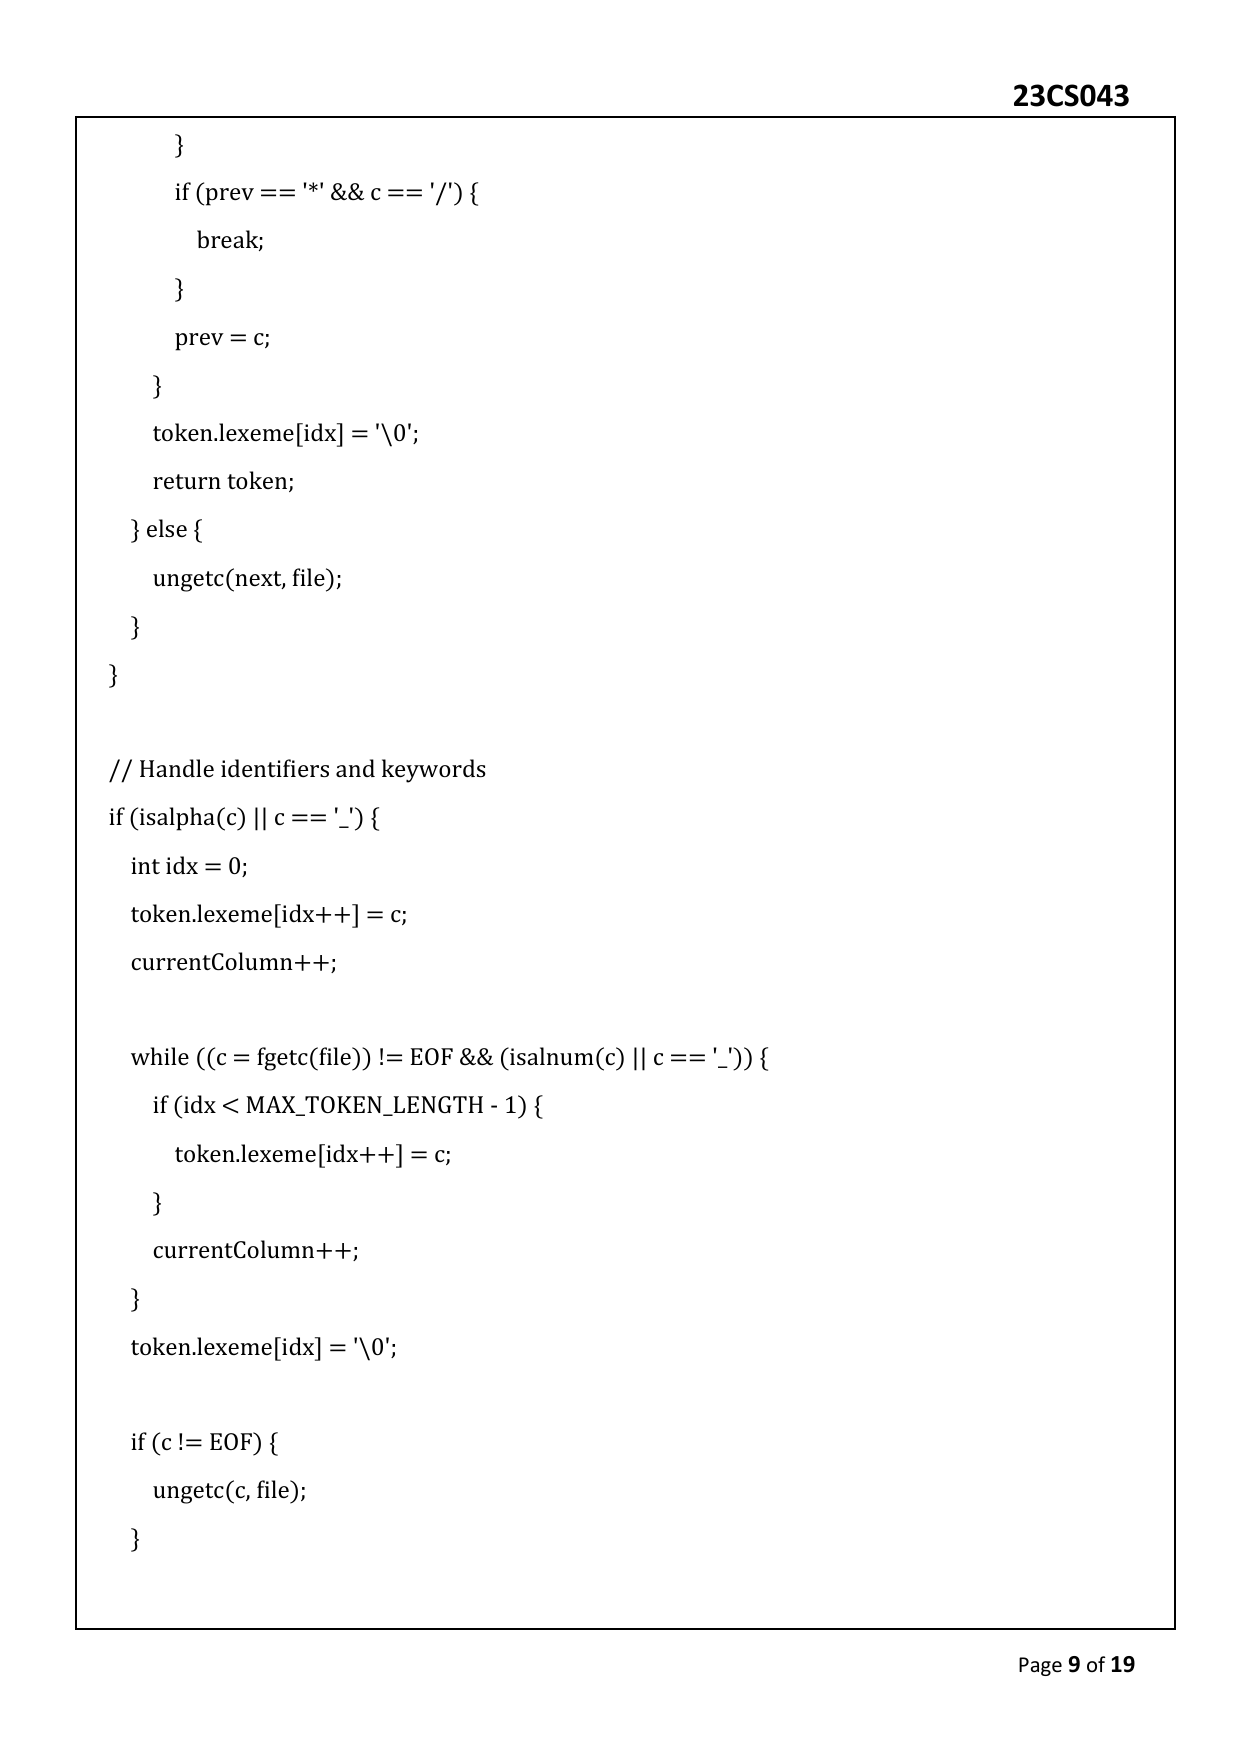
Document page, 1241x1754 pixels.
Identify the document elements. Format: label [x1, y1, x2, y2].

table_header [77, 118, 1174, 1628]
